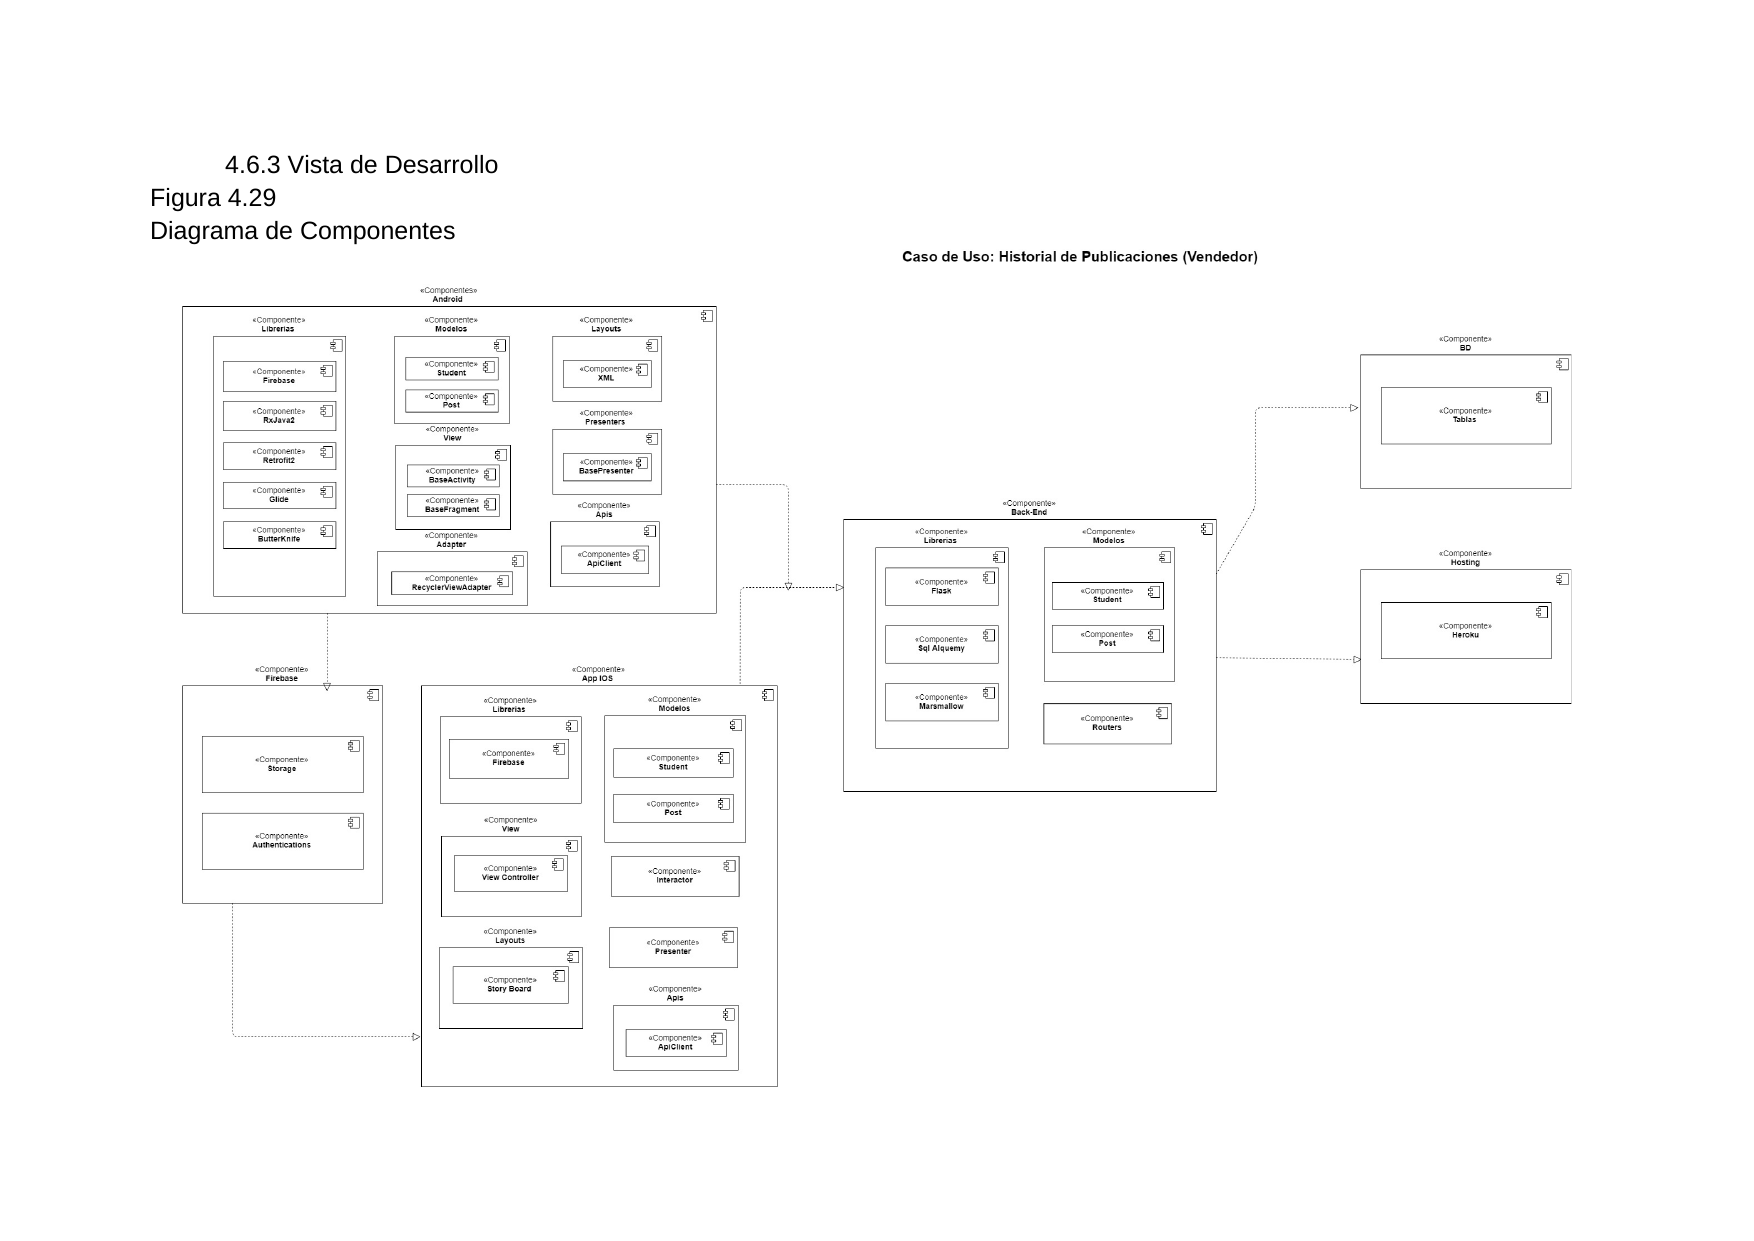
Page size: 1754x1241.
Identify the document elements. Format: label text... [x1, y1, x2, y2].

text Figura 4.29 [150, 183, 1604, 212]
picture [182, 249, 1572, 1087]
text Diagrama de Componentes [150, 216, 1604, 245]
text 4.6.3 Vista de Desarrollo [225, 150, 1604, 179]
